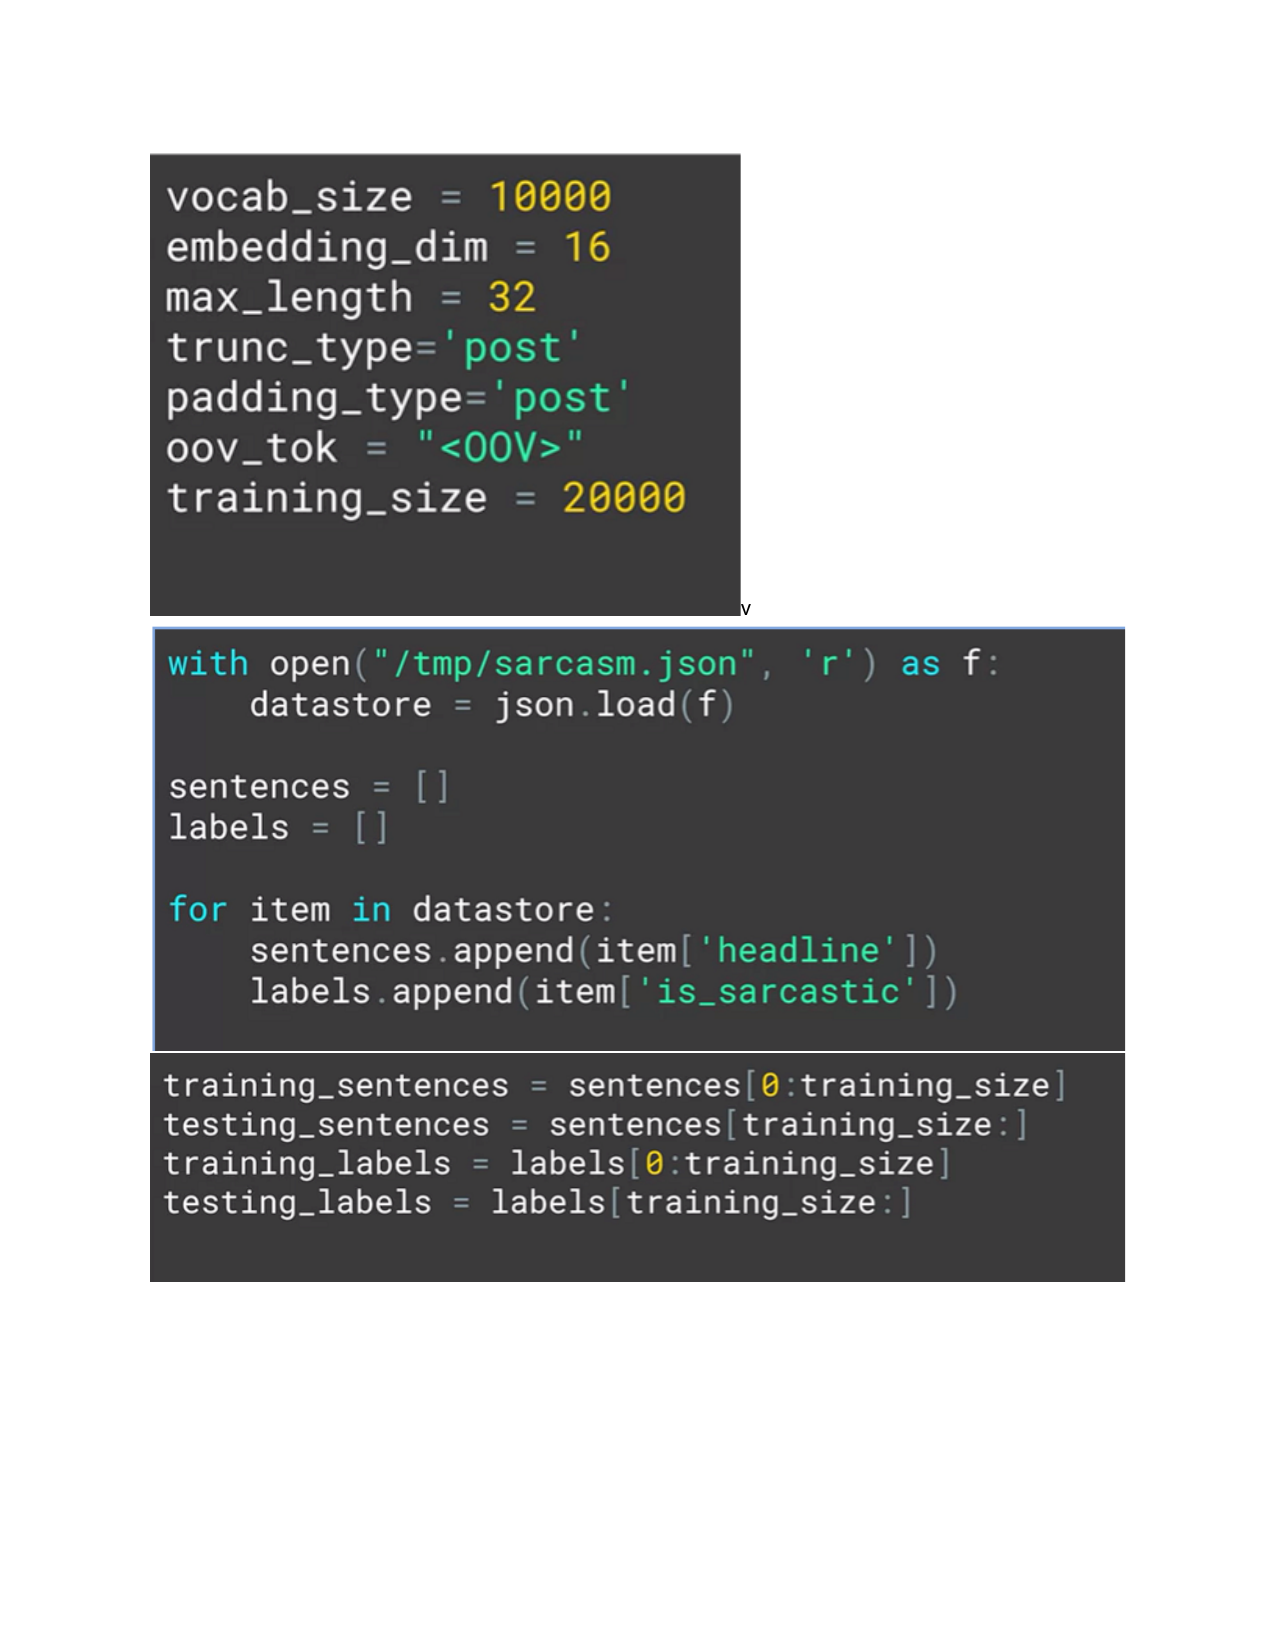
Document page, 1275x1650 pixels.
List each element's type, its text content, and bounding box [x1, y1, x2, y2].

picture [150, 623, 1125, 1051]
picture [150, 1053, 1125, 1282]
picture [150, 150, 741, 616]
